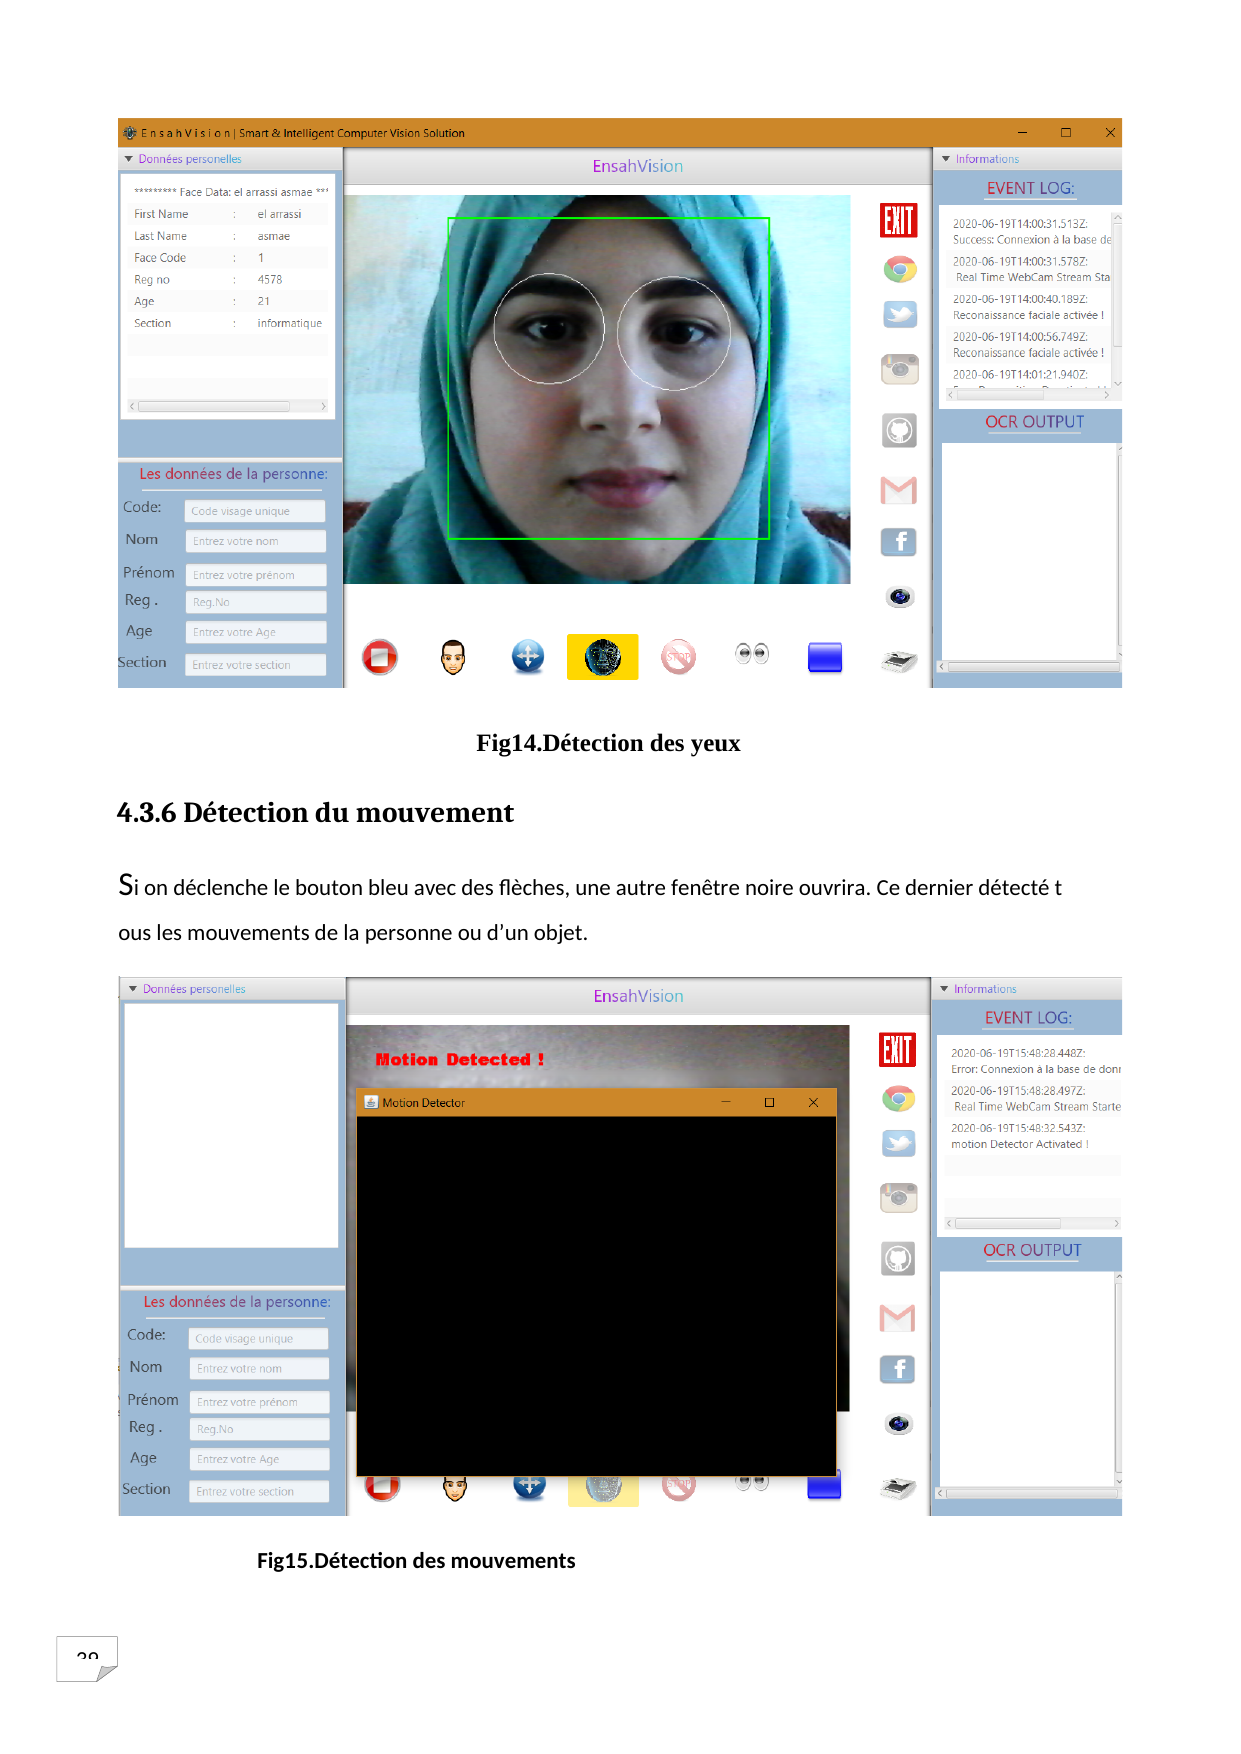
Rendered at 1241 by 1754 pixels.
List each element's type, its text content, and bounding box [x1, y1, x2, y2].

subtitle 4.3.6 Détection du mouvement [117, 797, 1122, 830]
subtitle Fig14.Détection des yeux [118, 728, 1099, 757]
picture [118, 118, 1123, 688]
picture [118, 976, 1123, 1516]
text Si on déclenche le bouton bleu avec des flèches, une autre fenêtre noire ouvrira. Ce dernier détecté tous les mouvements de la personne ou d’un objet. [118, 863, 1070, 946]
text Fig15.Détection des mouvements [118, 1546, 941, 1574]
